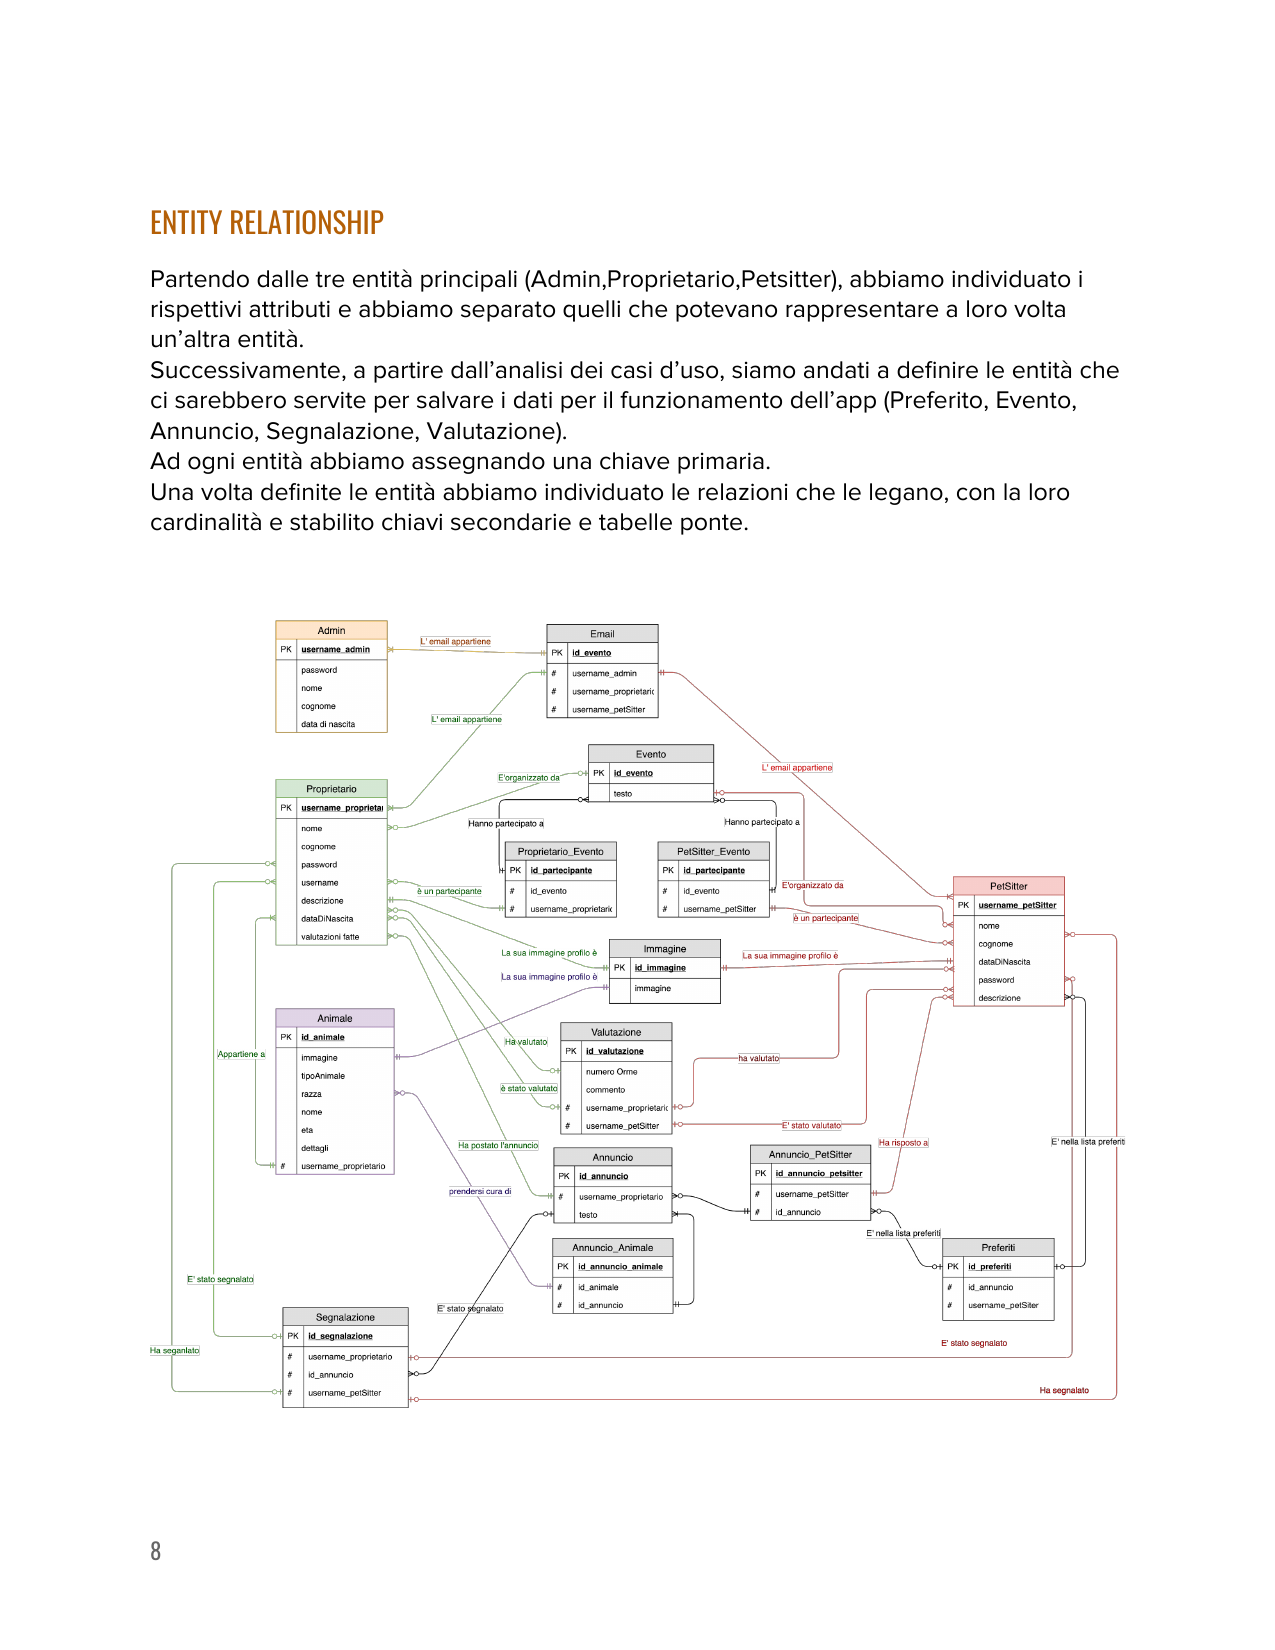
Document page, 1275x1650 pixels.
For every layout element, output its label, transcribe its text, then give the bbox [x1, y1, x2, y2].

picture [150, 620, 1125, 1408]
subtitle ENTITY RELATIONSHIP [150, 200, 1125, 243]
text Una volta definite le entità abbiamo individuato le relazioni che le legano, con la loro cardinalità e stabilito chiavi secondarie e tabelle ponte. [150, 477, 1125, 538]
text Ad ogni entità abbiamo assegnando una chiave primaria. [150, 447, 1125, 477]
text Partendo dalle tre entità principali (Admin,Proprietario,Petsitter), abbiamo individuato i rispettivi attributi e abbiamo separato quelli che potevano rappresentare a loro volta un’altra entità. [150, 264, 1125, 355]
text Successivamente, a partire dall’analisi dei casi d’uso, siamo andati a definire le entità che ci sarebbero servite per salvare i dati per il funzionamento dell’app (Preferito, Evento, Annuncio, Segnalazione, Valutazione). [150, 355, 1125, 447]
